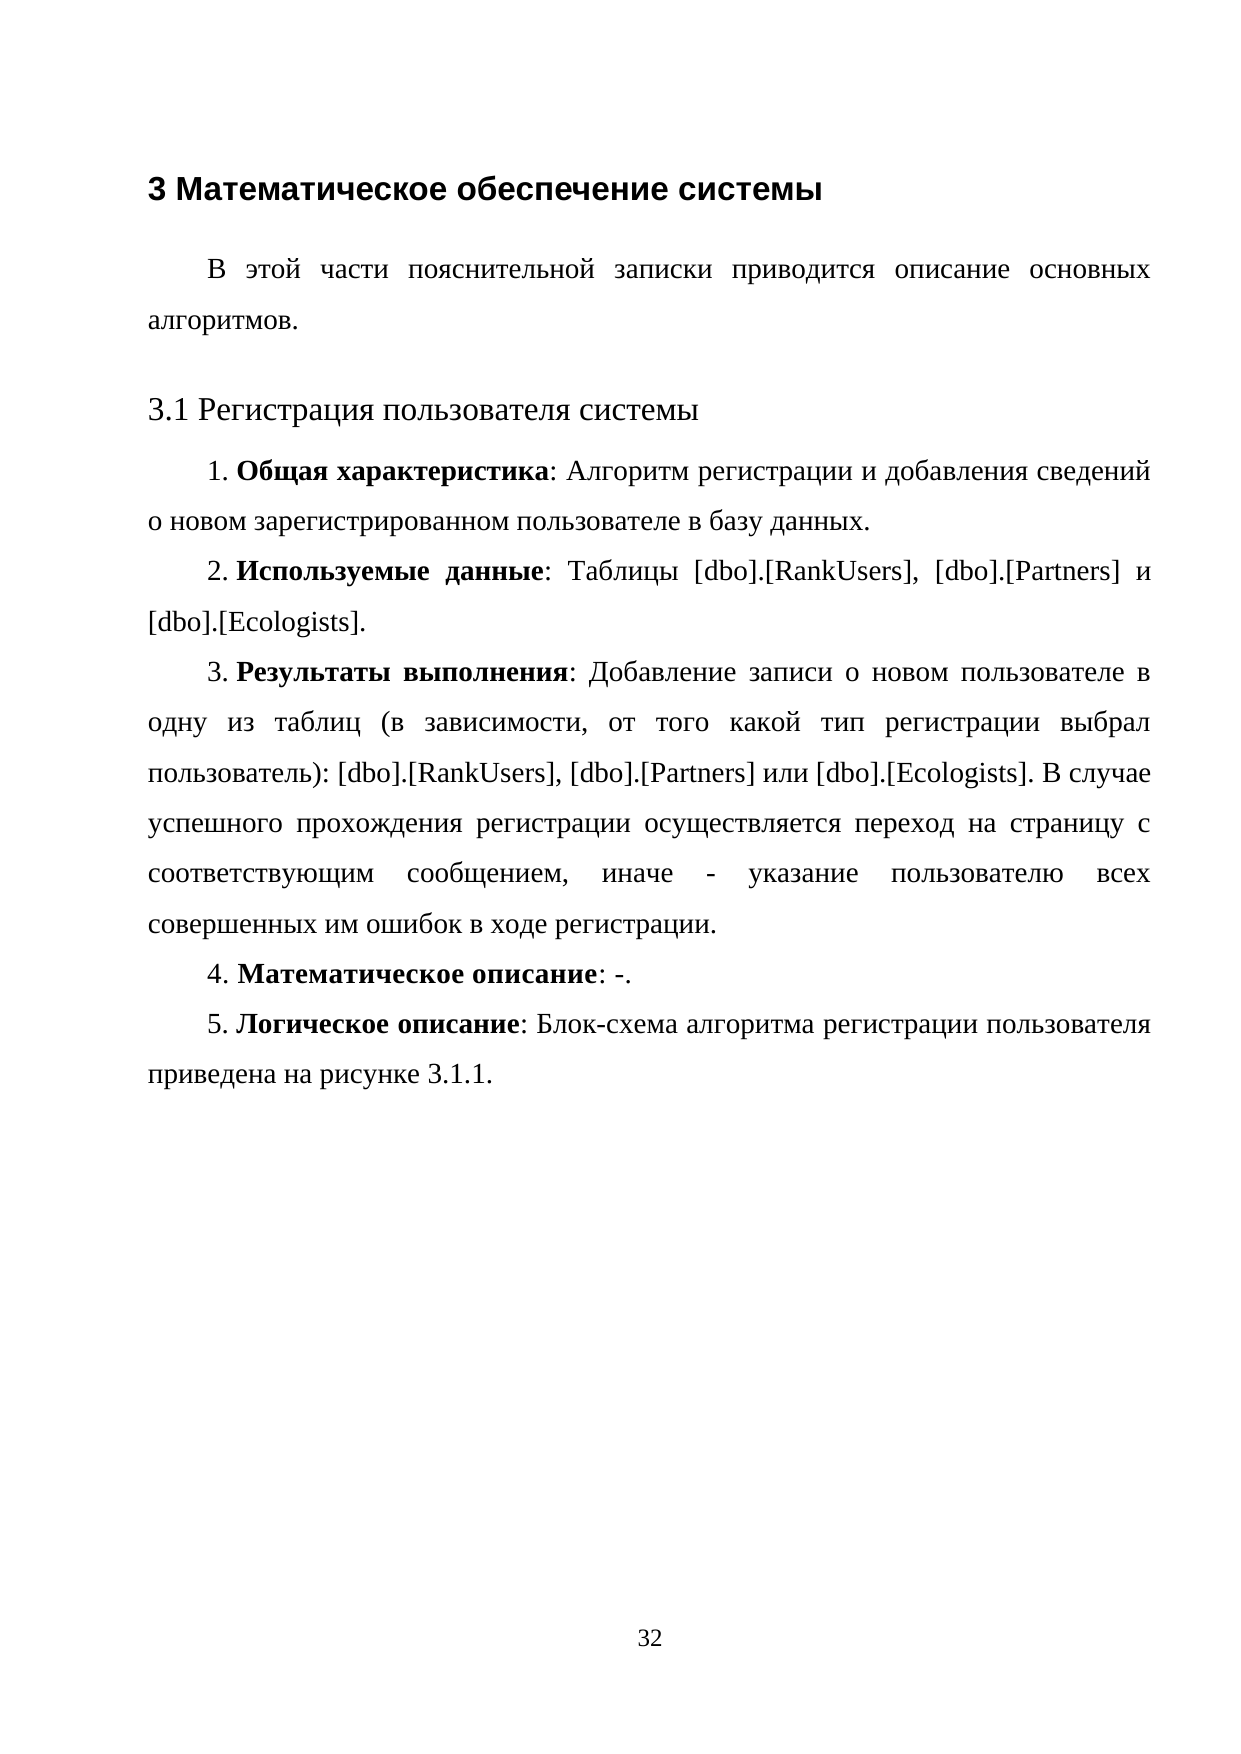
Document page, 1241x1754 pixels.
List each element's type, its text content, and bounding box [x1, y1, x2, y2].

subtitle 3.1 Регистрация пользователя системы [148, 389, 1152, 428]
text 4. Математическое описание: -. [148, 956, 1152, 989]
text В этой части пояснительной записки приводится описание основных алгоритмов. [148, 251, 1152, 335]
text 1. Общая характеристика: Алгоритм регистрации и добавления сведений о новом зарегистрированном пользователе в базу данных. [148, 453, 1152, 537]
text 5. Логическое описание: Блок-схема алгоритма регистрации пользователя приведена на рисунке 3.1.1. [148, 1006, 1152, 1090]
text 2. Используемые данные: Таблицы [dbo].[RankUsers], [dbo].[Partners] и [dbo].[Ecologists]. [148, 553, 1152, 637]
text 3. Результаты выполнения: Добавление записи о новом пользователе в одну из таблиц (в зависимости, от того какой тип регистрации выбрал пользователь): [dbo].[RankUsers], [dbo].[Partners] или [dbo].[Ecologists]. В случае успешного прохождения регистрации осуществляется переход на страницу с соответствующим сообщением, иначе - указание пользователю всех совершенных им ошибок в ходе регистрации. [148, 654, 1152, 939]
subtitle 3 Математическое обеспечение системы [148, 169, 1152, 207]
